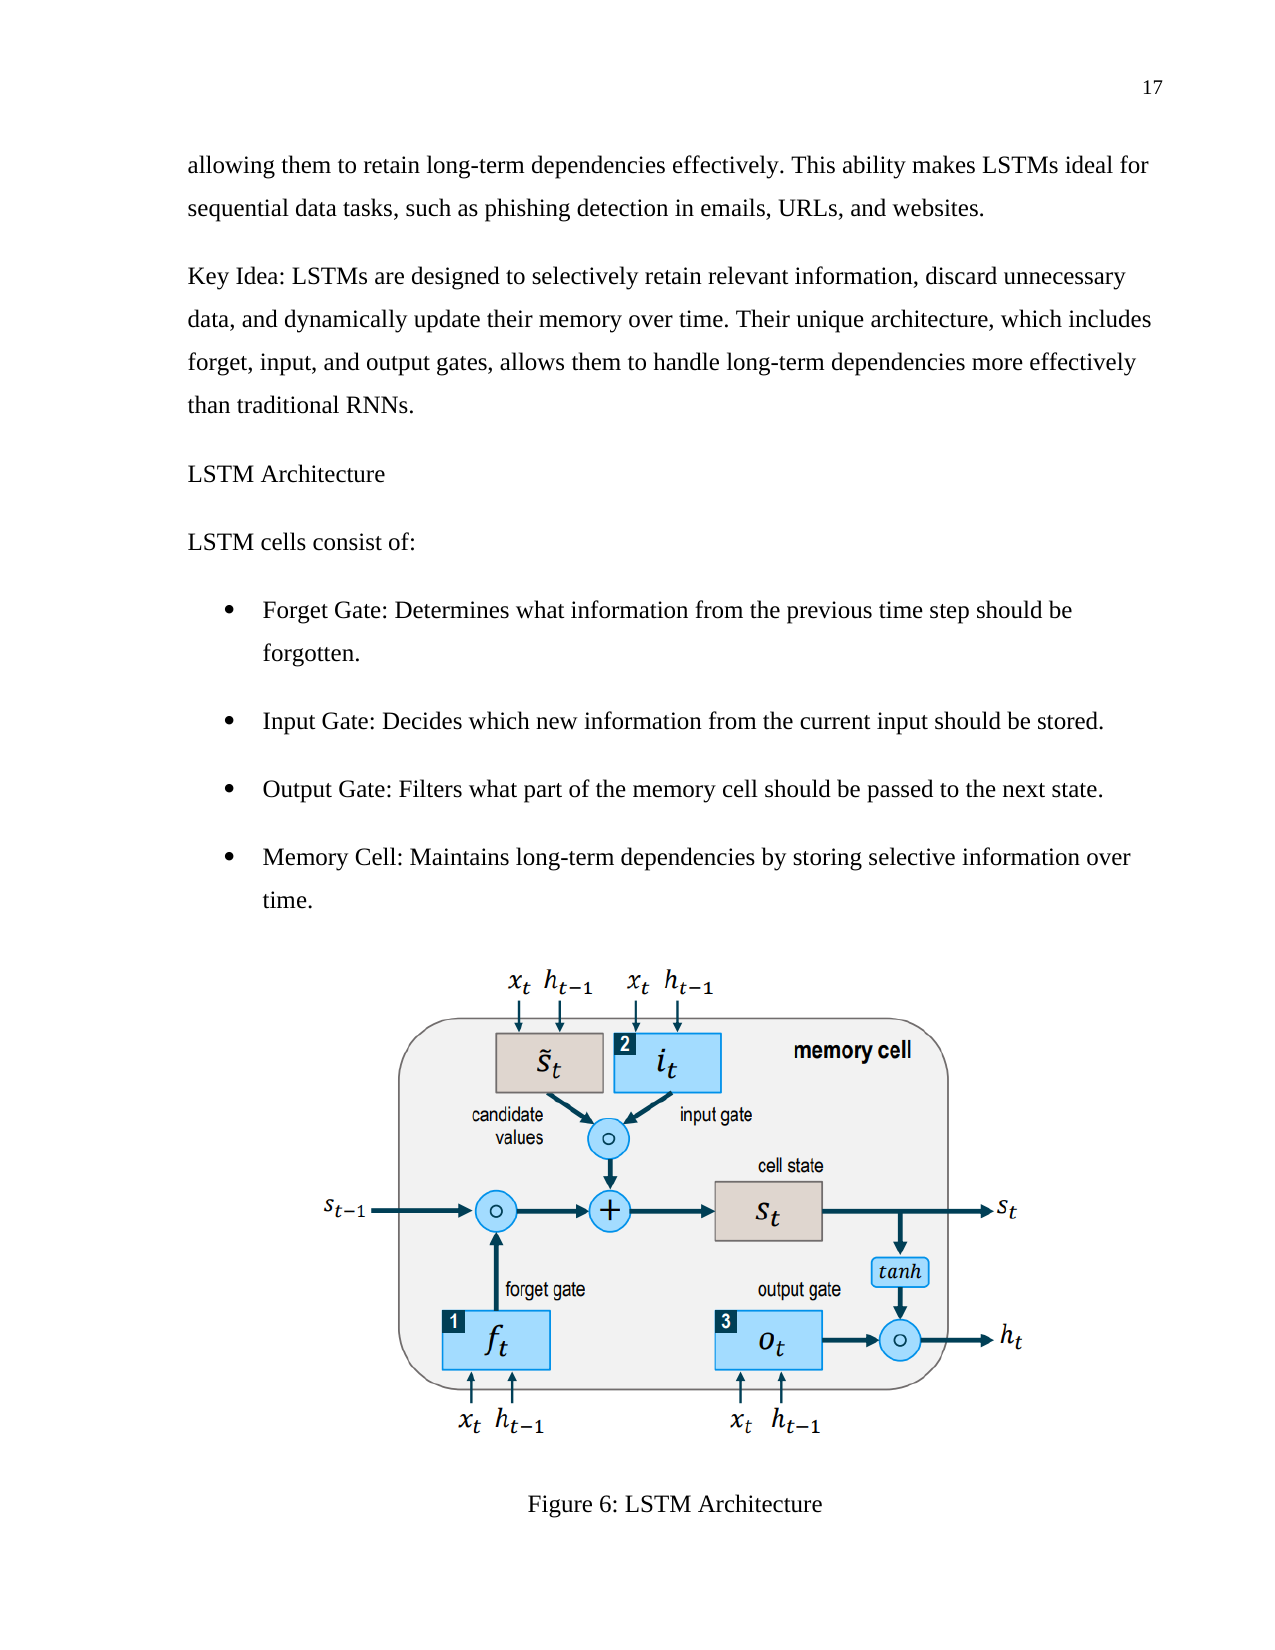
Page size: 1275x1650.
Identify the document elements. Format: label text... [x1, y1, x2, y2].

text Key Idea: LSTMs are designed to selectively retain relevant information, discard unnecessary data, and dynamically update their memory over time. Their unique architecture, which includes forget, input, and output gates, allows them to handle long-term dependencies more effectively than traditional RNNs. [187, 261, 1162, 419]
list Output Gate: Filters what part of the memory cell should be passed to the next state. [225, 774, 1162, 803]
text Figure 6: LSTM Architecture [187, 1489, 1162, 1518]
text LSTM cells consist of: [187, 527, 1162, 556]
picture [296, 953, 1054, 1450]
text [187, 150, 1162, 222]
list Memory Cell: Maintains long-term dependencies by storing selective information over time. [225, 842, 1162, 914]
text LSTM Architecture [187, 459, 1162, 487]
list Forget Gate: Determines what information from the previous time step should be forgotten. [225, 595, 1162, 667]
list Input Gate: Decides which new information from the current input should be stored. [225, 706, 1162, 735]
